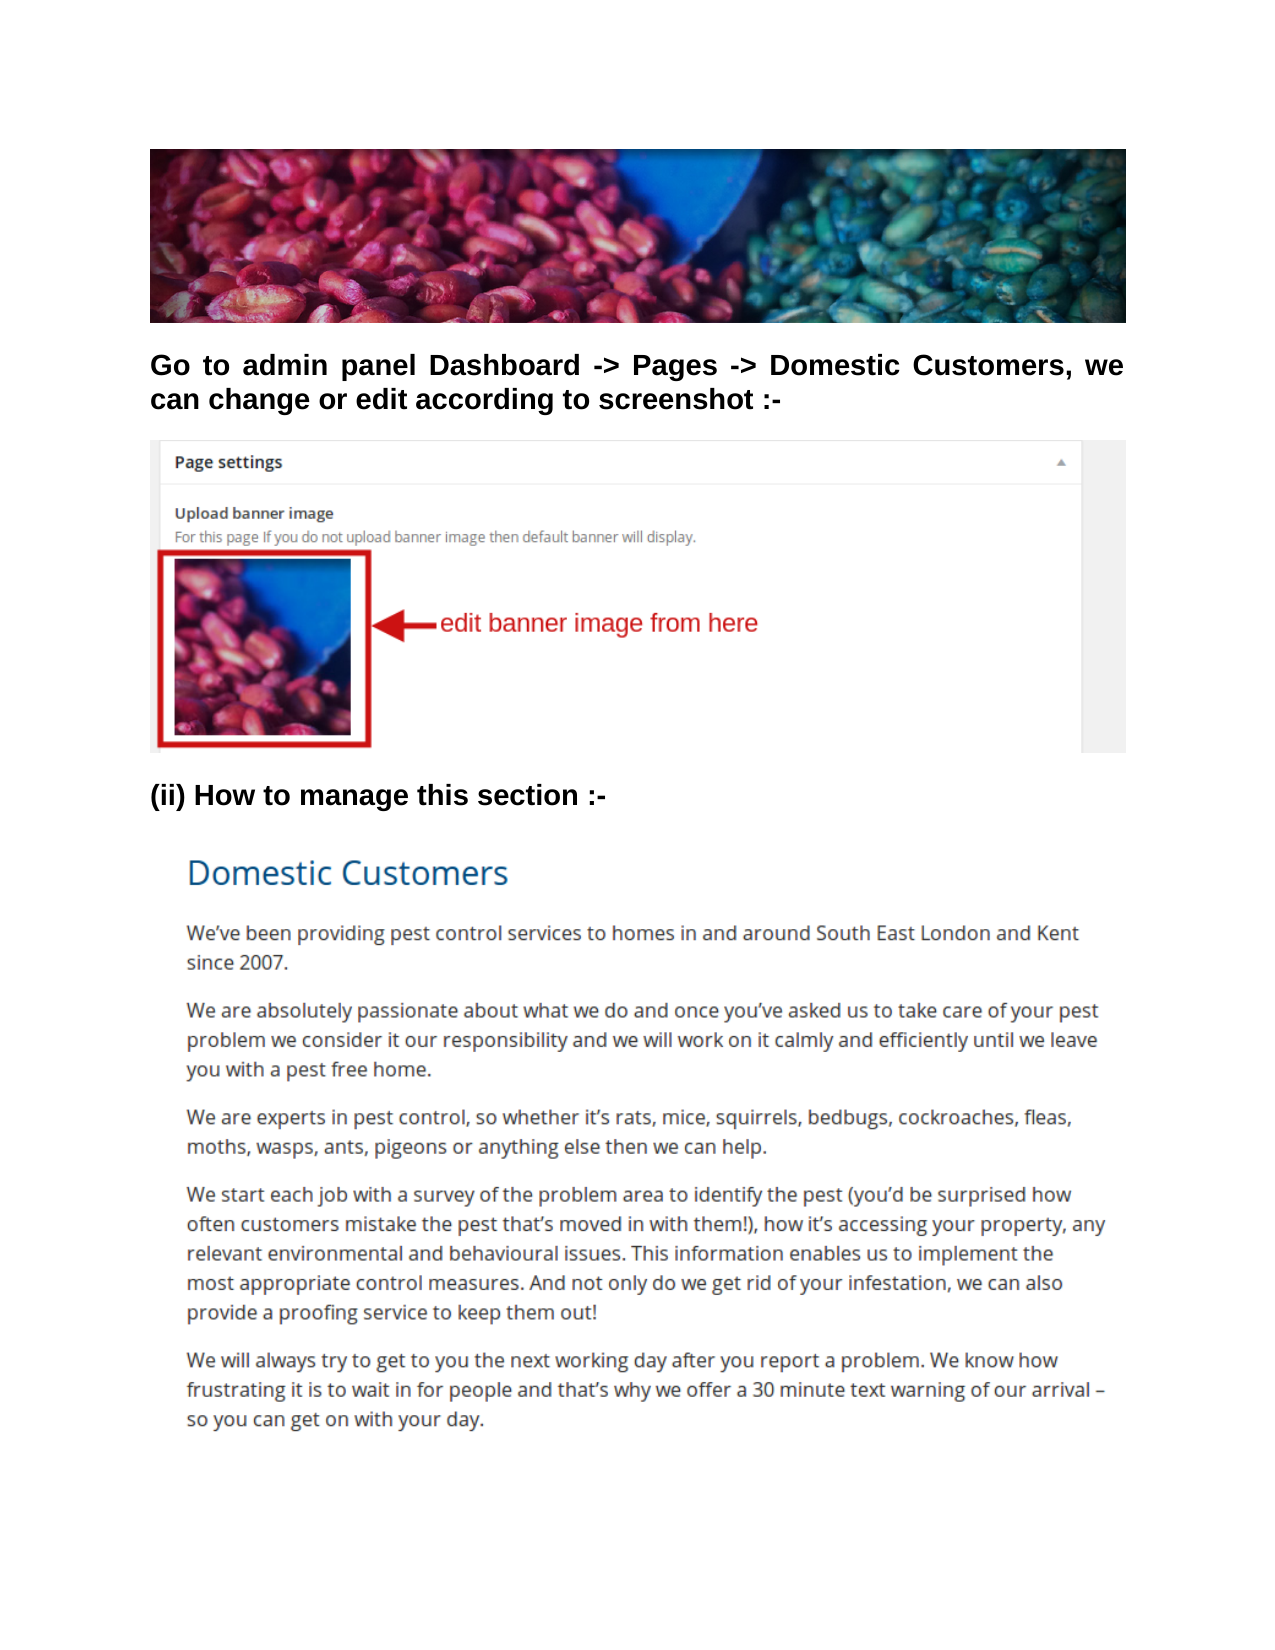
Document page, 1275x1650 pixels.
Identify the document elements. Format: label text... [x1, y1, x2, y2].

picture [150, 440, 1126, 753]
picture [150, 836, 1126, 1446]
text (ii) How to manage this section :- [150, 778, 1125, 812]
picture [150, 149, 1126, 323]
text Go to admin panel Dashboard -> Pages -> Domestic Customers, we can change or edit according to screenshot :- [150, 348, 1125, 415]
